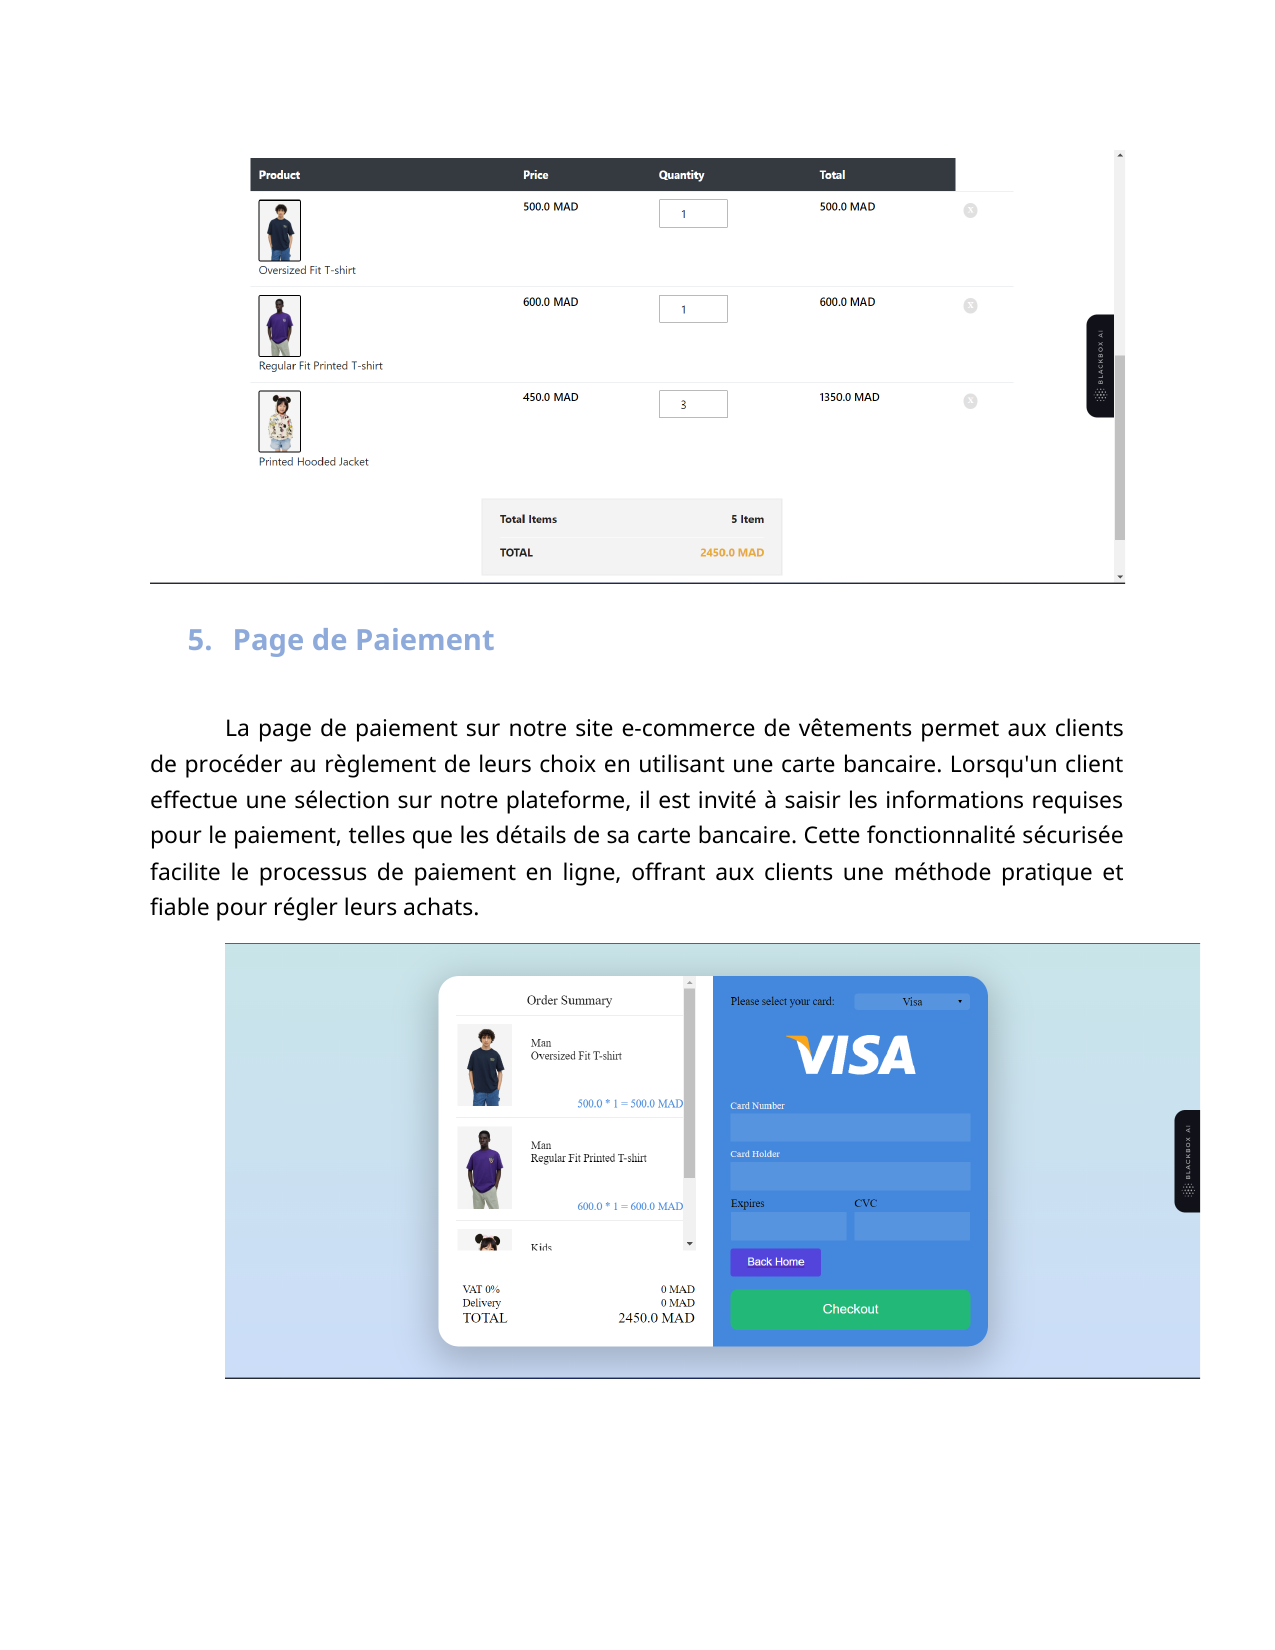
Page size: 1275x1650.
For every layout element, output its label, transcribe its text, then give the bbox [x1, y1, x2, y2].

text La page de paiement sur notre site e-commerce de vêtements permet aux clients de procéder au règlement de leurs choix en utilisant une carte bancaire. Lorsqu'un client effectue une sélection sur notre plateforme, il est invité à saisir les informations requises pour le paiement, telles que les détails de sa carte bancaire. Cette fonctionnalité sécurisée facilite le processus de paiement en ligne, offrant aux clients une méthode pratique et fiable pour régler leurs achats. [150, 712, 1125, 923]
picture [150, 150, 1125, 584]
subtitle Page de Paiement [187, 619, 1125, 659]
picture [225, 943, 1200, 1379]
